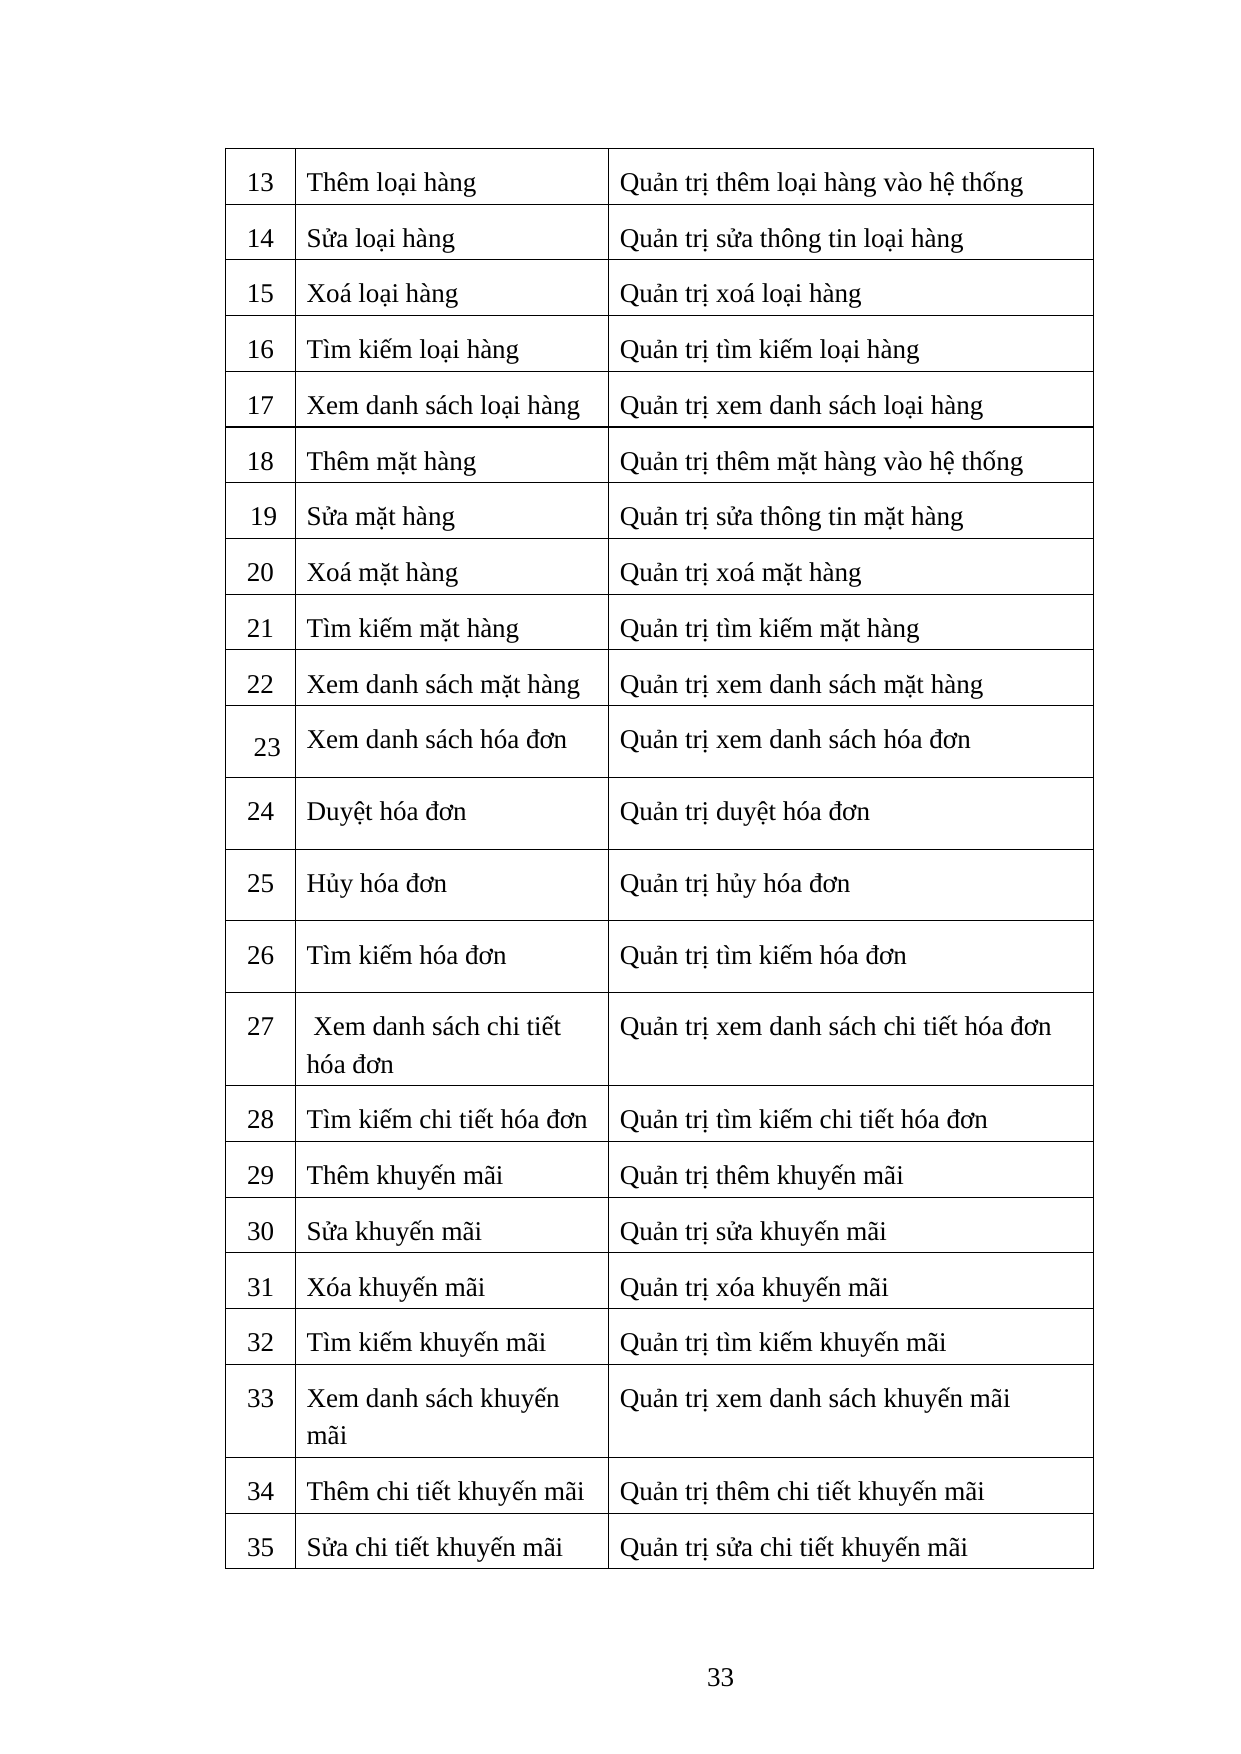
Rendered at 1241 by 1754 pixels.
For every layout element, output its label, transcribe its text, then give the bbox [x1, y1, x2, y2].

table_cell Sửa chi tiết khuyến mãi [296, 1514, 608, 1568]
table_cell 33 [226, 1365, 295, 1457]
table_cell Quản trị tìm kiếm chi tiết hóa đơn [609, 1086, 1093, 1141]
table_cell Quản trị thêm loại hàng vào hệ thống [609, 149, 1093, 203]
table_cell Xem danh sách loại hàng [296, 372, 608, 426]
table_cell Tìm kiếm hóa đơn [296, 921, 608, 992]
table_cell 21 [226, 595, 295, 649]
table_cell Quản trị tìm kiếm mặt hàng [609, 595, 1093, 649]
table_cell 28 [226, 1086, 295, 1141]
table_cell Quản trị xoá mặt hàng [609, 539, 1093, 593]
table_cell Quản trị xem danh sách chi tiết hóa đơn [609, 993, 1093, 1085]
table_cell Thêm chi tiết khuyến mãi [296, 1458, 608, 1512]
table_cell Quản trị xóa khuyến mãi [609, 1253, 1093, 1308]
table_cell Tìm kiếm mặt hàng [296, 595, 608, 649]
table_cell 26 [226, 921, 295, 992]
table_cell Sửa loại hàng [296, 205, 608, 259]
table_cell Xoá loại hàng [296, 260, 608, 315]
table_cell 14 [226, 205, 295, 259]
table_cell Quản trị sửa khuyến mãi [609, 1198, 1093, 1252]
table_cell Xoá mặt hàng [296, 539, 608, 593]
table_cell 32 [226, 1309, 295, 1364]
table_cell 19 [226, 483, 295, 538]
table_cell Quản trị sửa thông tin loại hàng [609, 205, 1093, 259]
table_cell 29 [226, 1142, 295, 1197]
table_cell Thêm loại hàng [296, 149, 608, 203]
table_cell 16 [226, 316, 295, 371]
table_cell 23 [226, 706, 295, 777]
table_cell Quản trị xem danh sách loại hàng [609, 372, 1093, 426]
table_cell Quản trị tìm kiếm loại hàng [609, 316, 1093, 371]
table_cell Quản trị xem danh sách khuyến mãi [609, 1365, 1093, 1457]
table_cell 20 [226, 539, 295, 593]
table_cell Tìm kiếm loại hàng [296, 316, 608, 371]
table_cell Xem danh sách mặt hàng [296, 650, 608, 705]
table_cell Xóa khuyến mãi [296, 1253, 608, 1308]
table_cell 17 [226, 372, 295, 426]
table_cell 13 [226, 149, 295, 203]
table_cell Quản trị xem danh sách mặt hàng [609, 650, 1093, 705]
table_cell Quản trị sửa chi tiết khuyến mãi [609, 1514, 1093, 1568]
table_cell Hủy hóa đơn [296, 850, 608, 920]
table_cell Quản trị thêm chi tiết khuyến mãi [609, 1458, 1093, 1512]
table_cell Sửa khuyến mãi [296, 1198, 608, 1252]
table_cell 15 [226, 260, 295, 315]
table_cell Quản trị tìm kiếm khuyến mãi [609, 1309, 1093, 1364]
table_cell Quản trị hủy hóa đơn [609, 850, 1093, 920]
table_cell Xem danh sách khuyến mãi [296, 1365, 608, 1457]
table_cell Thêm mặt hàng [296, 428, 608, 482]
table_cell 24 [226, 778, 295, 848]
table_cell 18 [226, 428, 295, 482]
table_cell 34 [226, 1458, 295, 1512]
table_cell Duyệt hóa đơn [296, 778, 608, 848]
table_cell 35 [226, 1514, 295, 1568]
table_cell Quản trị tìm kiếm hóa đơn [609, 921, 1093, 992]
table_cell Quản trị duyệt hóa đơn [609, 778, 1093, 848]
table_cell Quản trị xem danh sách hóa đơn [609, 706, 1093, 777]
table_cell 27 [226, 993, 295, 1085]
table_cell Sửa mặt hàng [296, 483, 608, 538]
table_cell 22 [226, 650, 295, 705]
table_cell Tìm kiếm khuyến mãi [296, 1309, 608, 1364]
table_cell Quản trị xoá loại hàng [609, 260, 1093, 315]
table_cell 31 [226, 1253, 295, 1308]
table_cell Quản trị thêm mặt hàng vào hệ thống [609, 428, 1093, 482]
table_cell Xem danh sách chi tiết hóa đơn [296, 993, 608, 1085]
table_cell 30 [226, 1198, 295, 1252]
table_cell 25 [226, 850, 295, 920]
table_cell Tìm kiếm chi tiết hóa đơn [296, 1086, 608, 1141]
table_cell Quản trị thêm khuyến mãi [609, 1142, 1093, 1197]
table_cell Xem danh sách hóa đơn [296, 706, 608, 777]
table_cell Thêm khuyến mãi [296, 1142, 608, 1197]
table_cell Quản trị sửa thông tin mặt hàng [609, 483, 1093, 538]
